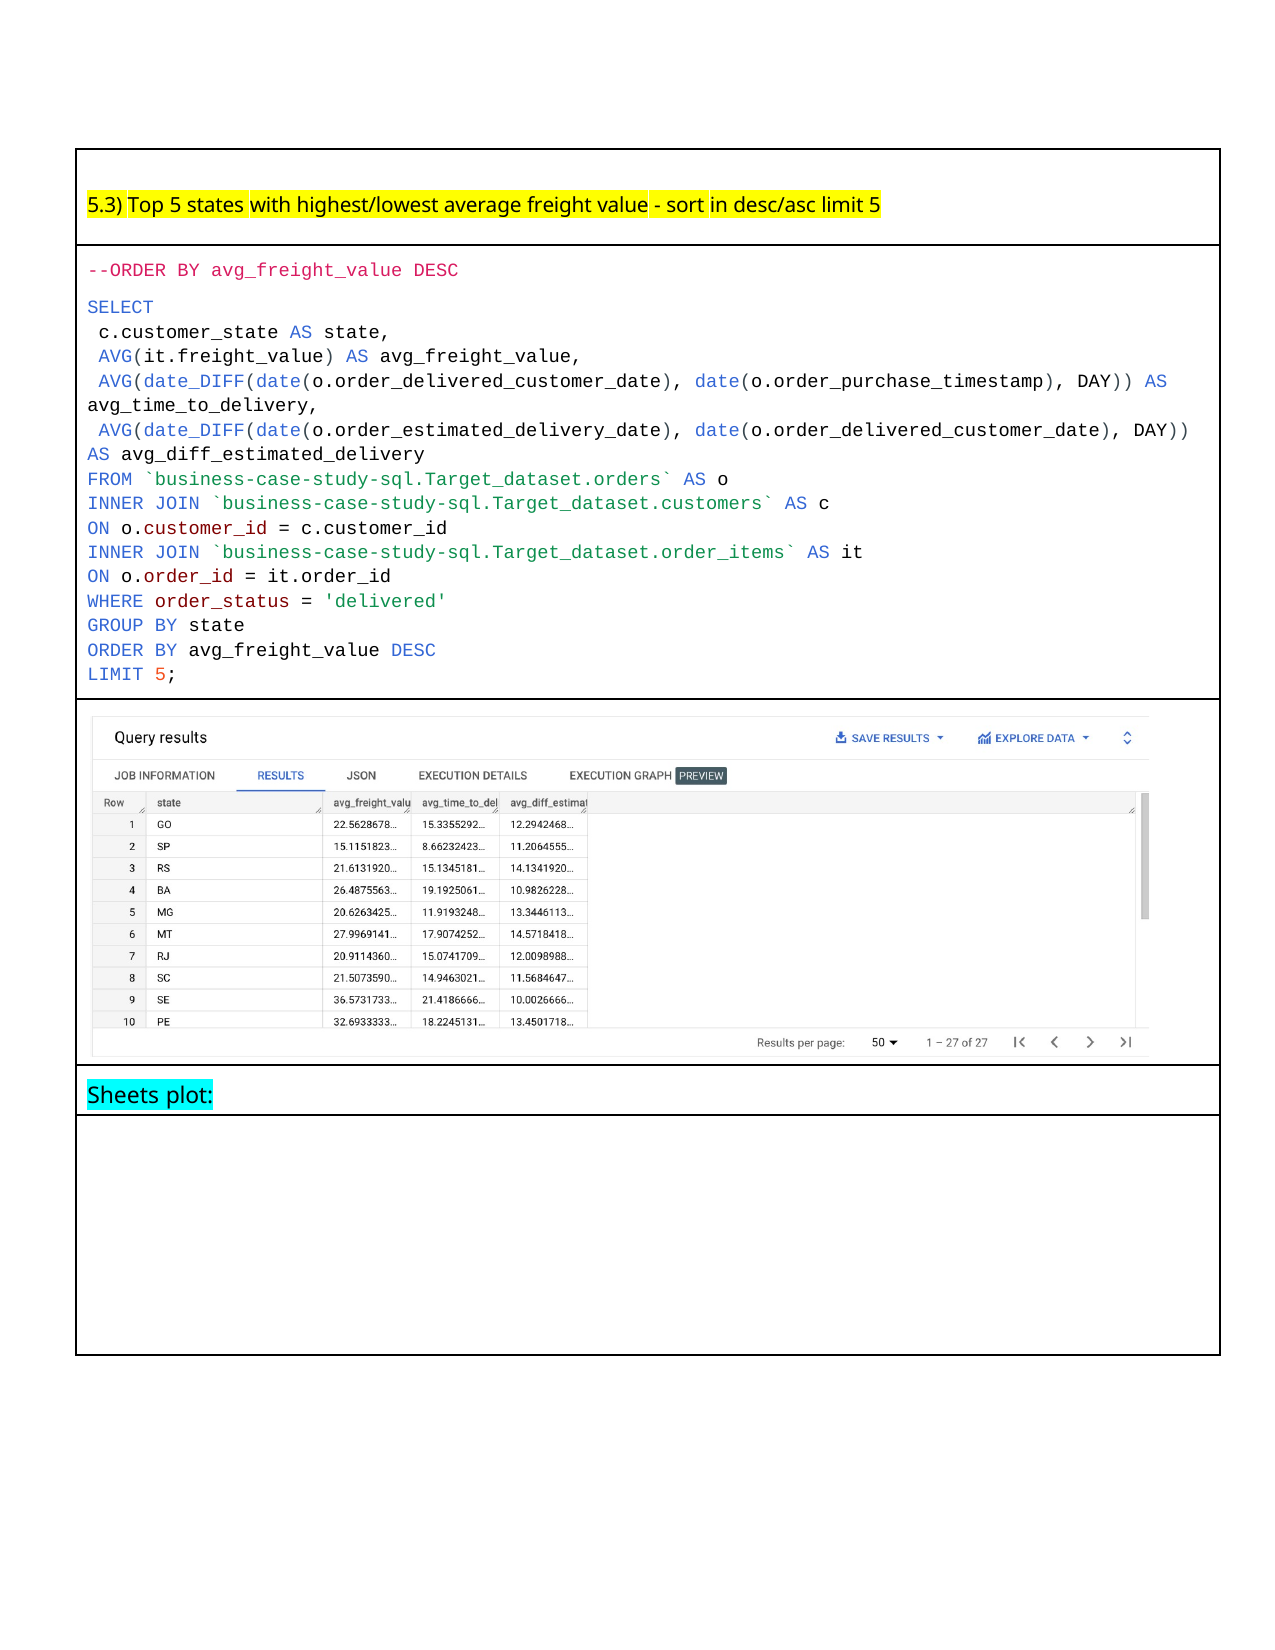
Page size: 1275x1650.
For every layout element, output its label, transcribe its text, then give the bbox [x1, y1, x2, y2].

table_cell Sheets plot: [77, 1066, 1219, 1114]
table_cell --ORDER BY avg_freight_value DESC SELECT c.customer_state AS state, AVG(it.freight_value) AS avg_freight_value, AVG(date_DIFF(date(o.order_delivered_customer_date), date(o.order_purchase_timestamp), DAY)) AS avg_time_to_delivery, AVG(date_DIFF(date(o.order_estimated_delivery_date), date(o.order_delivered_customer_date), DAY)) AS avg_diff_estimated_delivery FROM `business-case-study-sql.Target_dataset.orders` AS o INNER JOIN `business-case-study-sql.Target_dataset.customers` AS c ON o.customer_id = c.customer_id INNER JOIN `business-case-study-sql.Target_dataset.order_items` AS it ON o.order_id = it.order_id WHERE order_status = 'delivered' GROUP BY state ORDER BY avg_freight_value DESC LIMIT 5; [77, 246, 1219, 698]
table_cell [77, 700, 1219, 1064]
table_cell [77, 1116, 1219, 1354]
picture [90, 716, 1150, 1057]
table_header 5.3) Top 5 states with highest/lowest average freight value - sort in desc/asc limit 5 [77, 150, 1219, 244]
